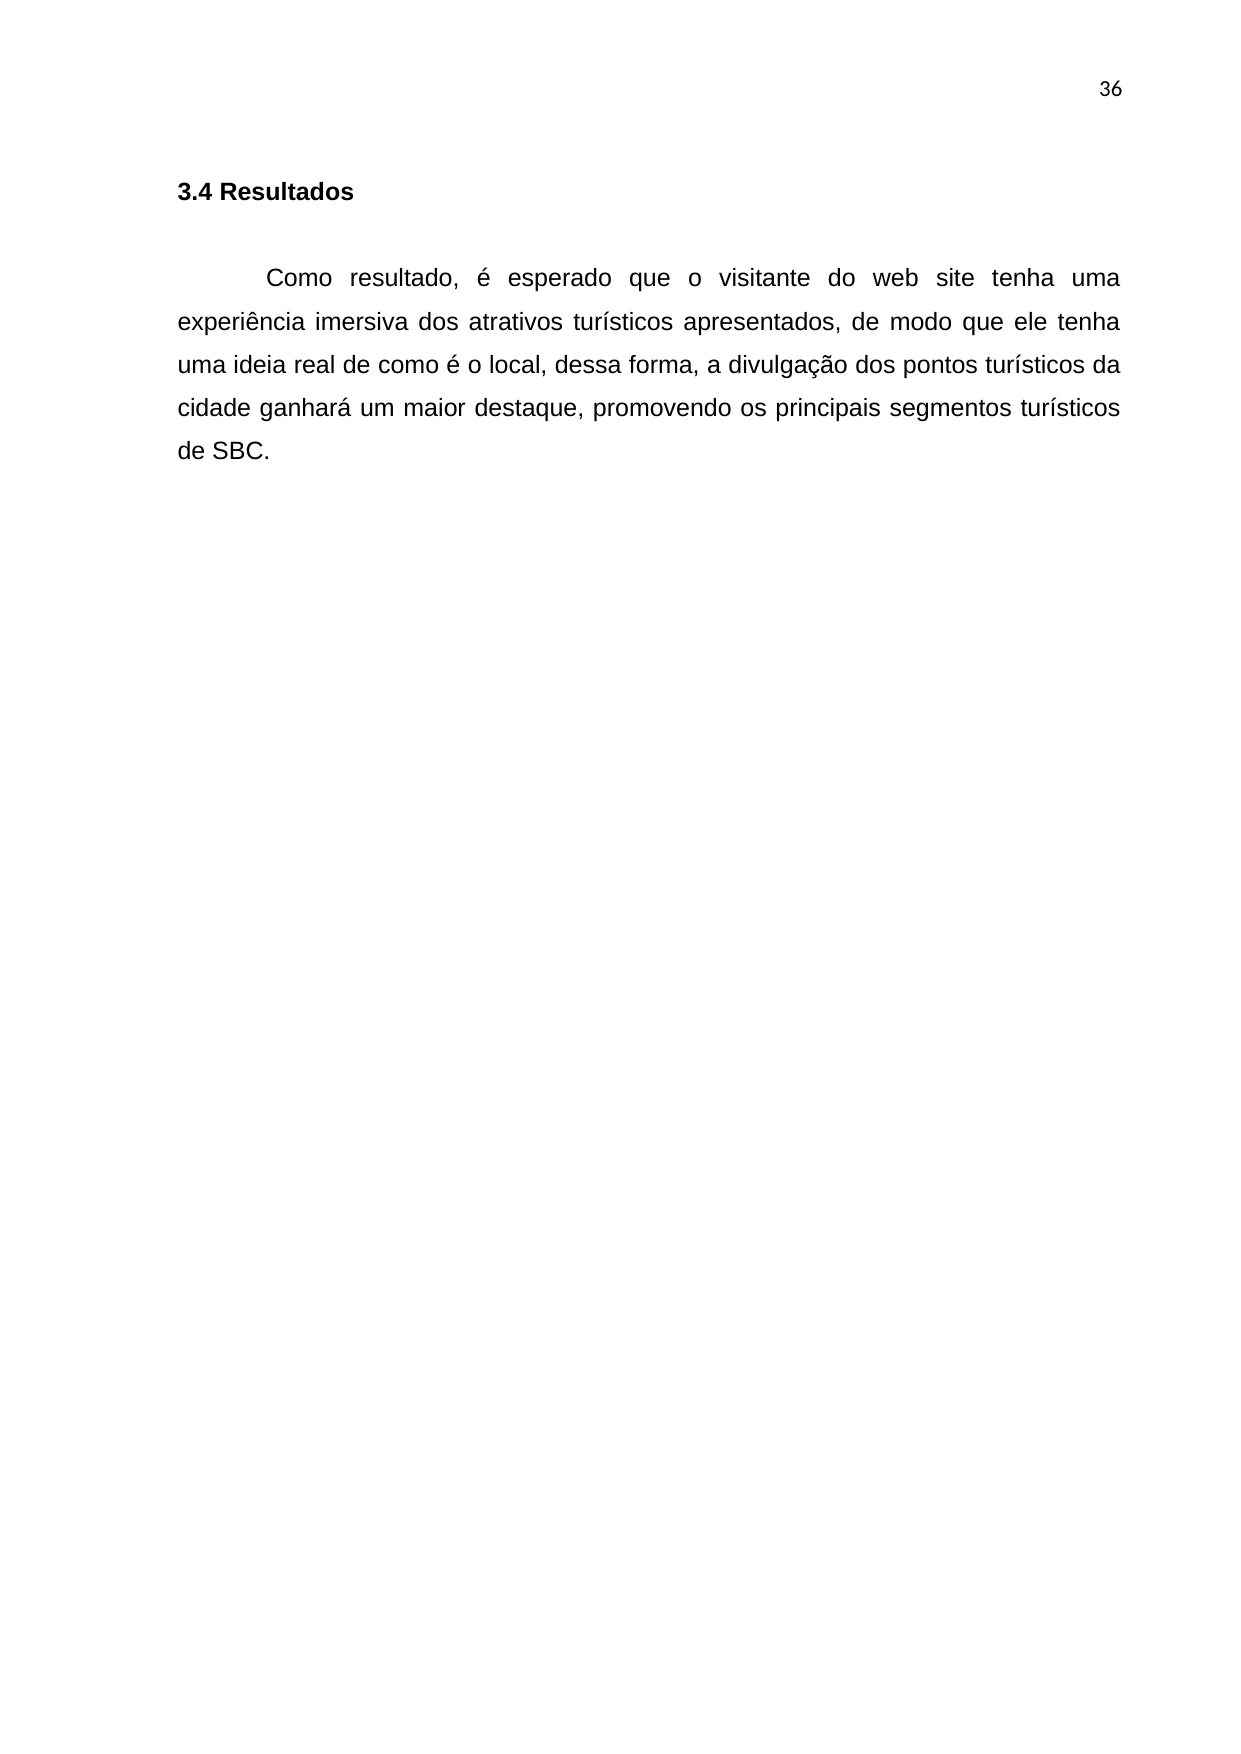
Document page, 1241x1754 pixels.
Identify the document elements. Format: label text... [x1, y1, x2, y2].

text Resultados [177, 177, 1122, 206]
text Como resultado, é esperado que o visitante do web site tenha uma experiência imersiva dos atrativos turísticos apresentados, de modo que ele tenha uma ideia real de como é o local, dessa forma, a divulgação dos pontos turísticos da cidade ganhará um maior destaque, promovendo os principais segmentos turísticos de SBC. [177, 263, 1122, 465]
